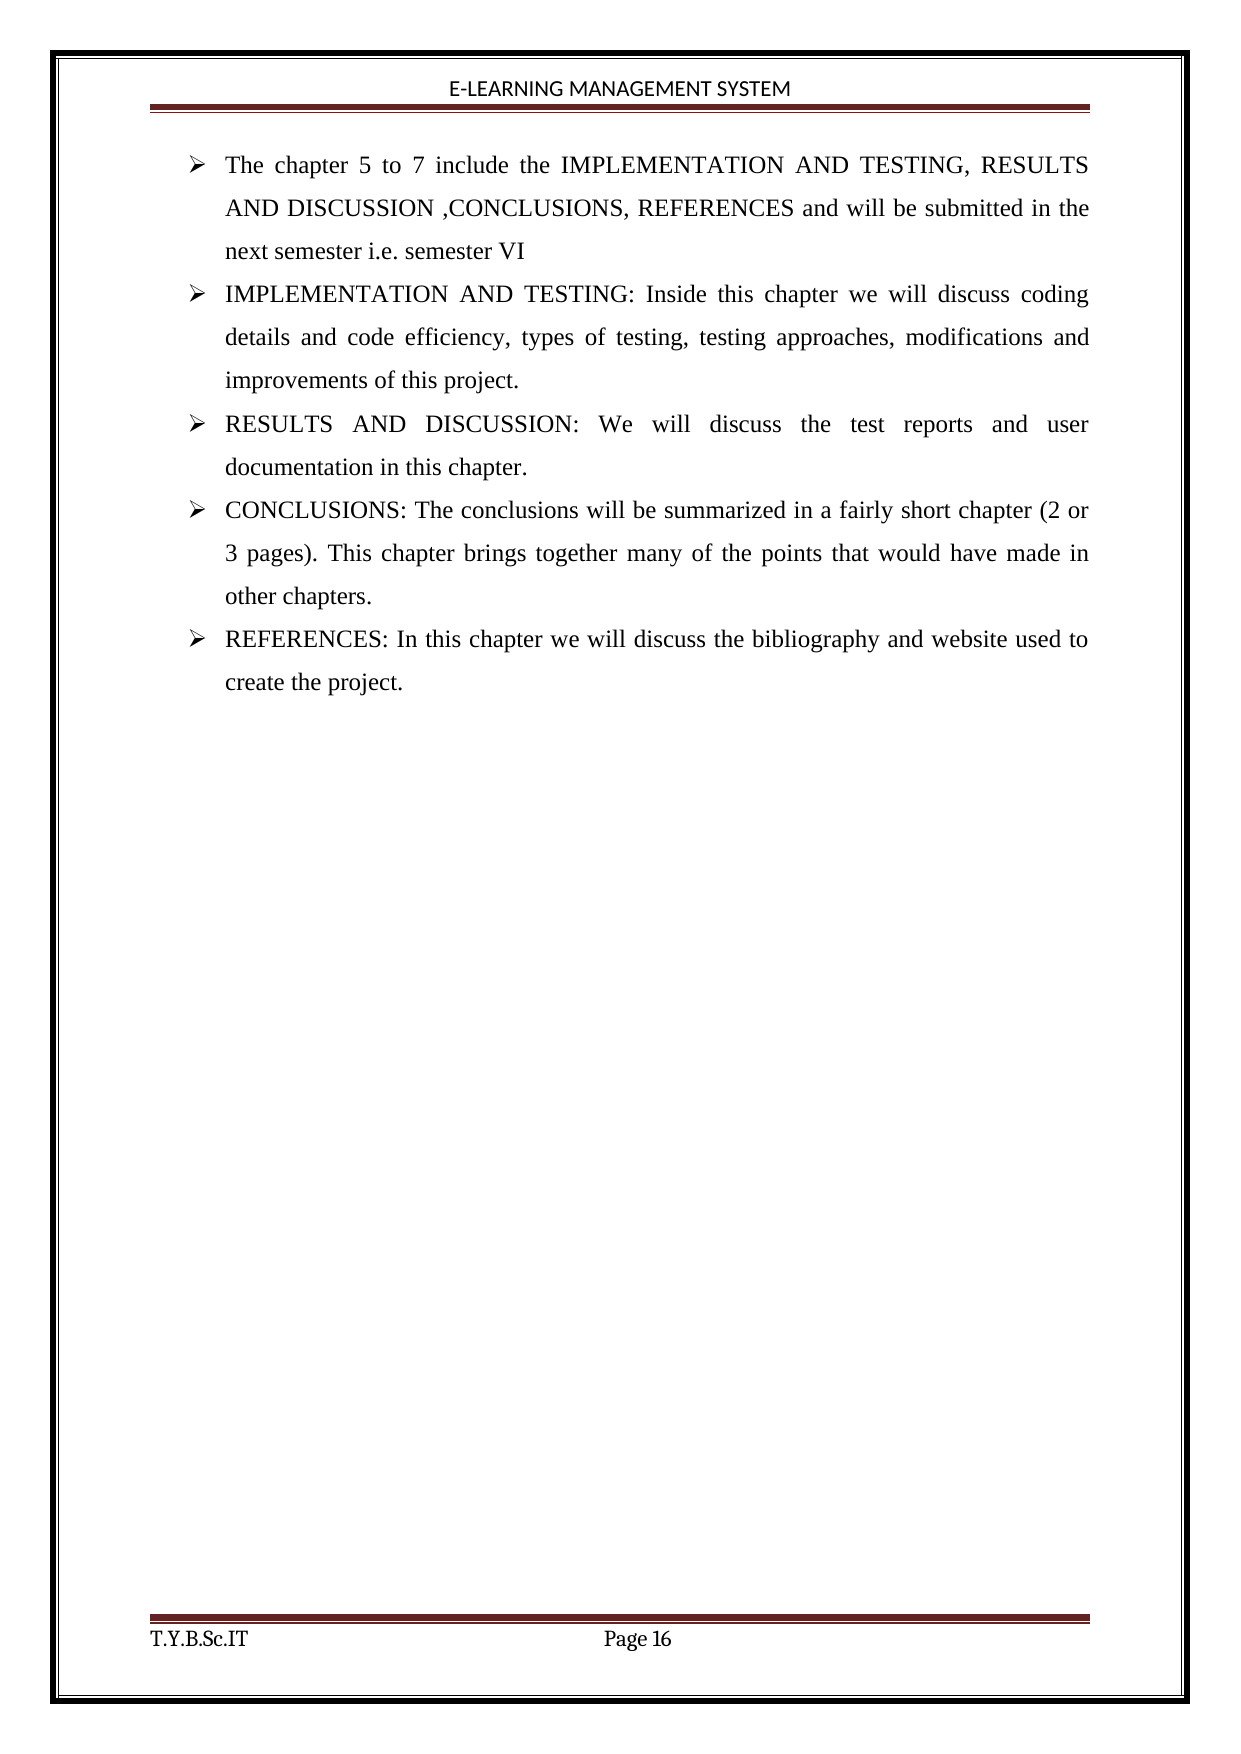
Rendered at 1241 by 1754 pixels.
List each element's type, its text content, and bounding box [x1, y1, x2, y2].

list IMPLEMENTATION AND TESTING: Inside this chapter we will discuss coding details and code efficiency, types of testing, testing approaches, modifications and improvements of this project. [187, 279, 1090, 394]
list RESULTS AND DISCUSSION: We will discuss the test reports and user documentation in this chapter. [187, 409, 1090, 481]
list The chapter 5 to 7 include the IMPLEMENTATION AND TESTING, RESULTS AND DISCUSSION ,CONCLUSIONS, REFERENCES and will be submitted in the next semester i.e. semester VI [187, 150, 1090, 265]
list REFERENCES: In this chapter we will discuss the bibliography and website used to create the project. [187, 624, 1090, 696]
list CONCLUSIONS: The conclusions will be summarized in a fairly short chapter (2 or 3 pages). This chapter brings together many of the points that would have made in other chapters. [187, 495, 1090, 610]
